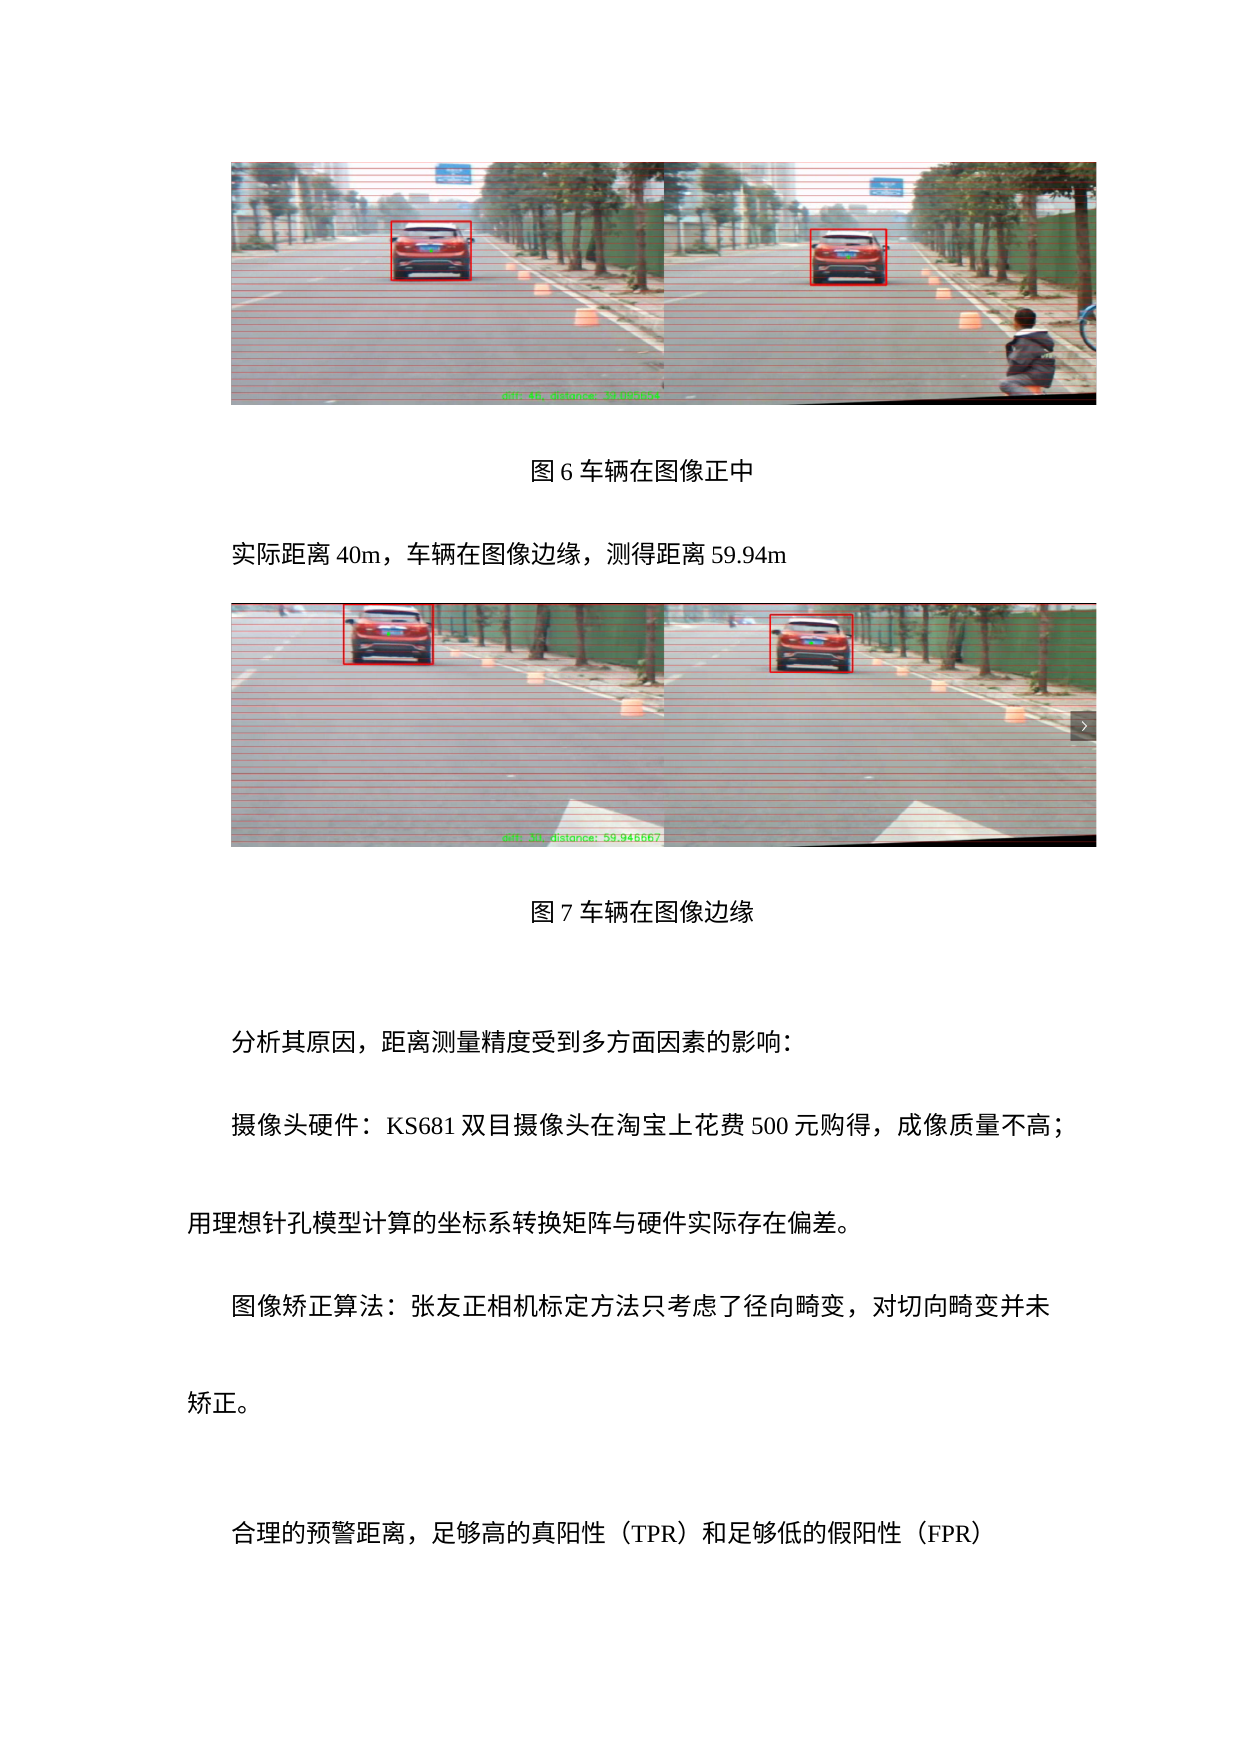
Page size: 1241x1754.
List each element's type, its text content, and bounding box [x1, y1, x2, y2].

text 分析其原因，距离测量精度受到多方面因素的影响： [187, 1008, 1053, 1073]
text 摄像头硬件：KS681双目摄像头在淘宝上花费500元购得，成像质量不高；用理想针孔模型计算的坐标系转换矩阵与硬件实际存在偏差。 [187, 1091, 1053, 1254]
picture [231, 162, 1097, 405]
text 图6 车辆在图像正中 [187, 437, 1053, 502]
text 合理的预警距离，足够高的真阳性（TPR）和足够低的假阳性（FPR） [187, 1499, 1053, 1564]
text 图像矫正算法：张友正相机标定方法只考虑了径向畸变，对切向畸变并未矫正。 [187, 1272, 1053, 1434]
picture [231, 603, 1097, 847]
text 实际距离40m，车辆在图像边缘，测得距离59.94m [187, 520, 1053, 585]
text 图7 车辆在图像边缘 [187, 878, 1053, 943]
